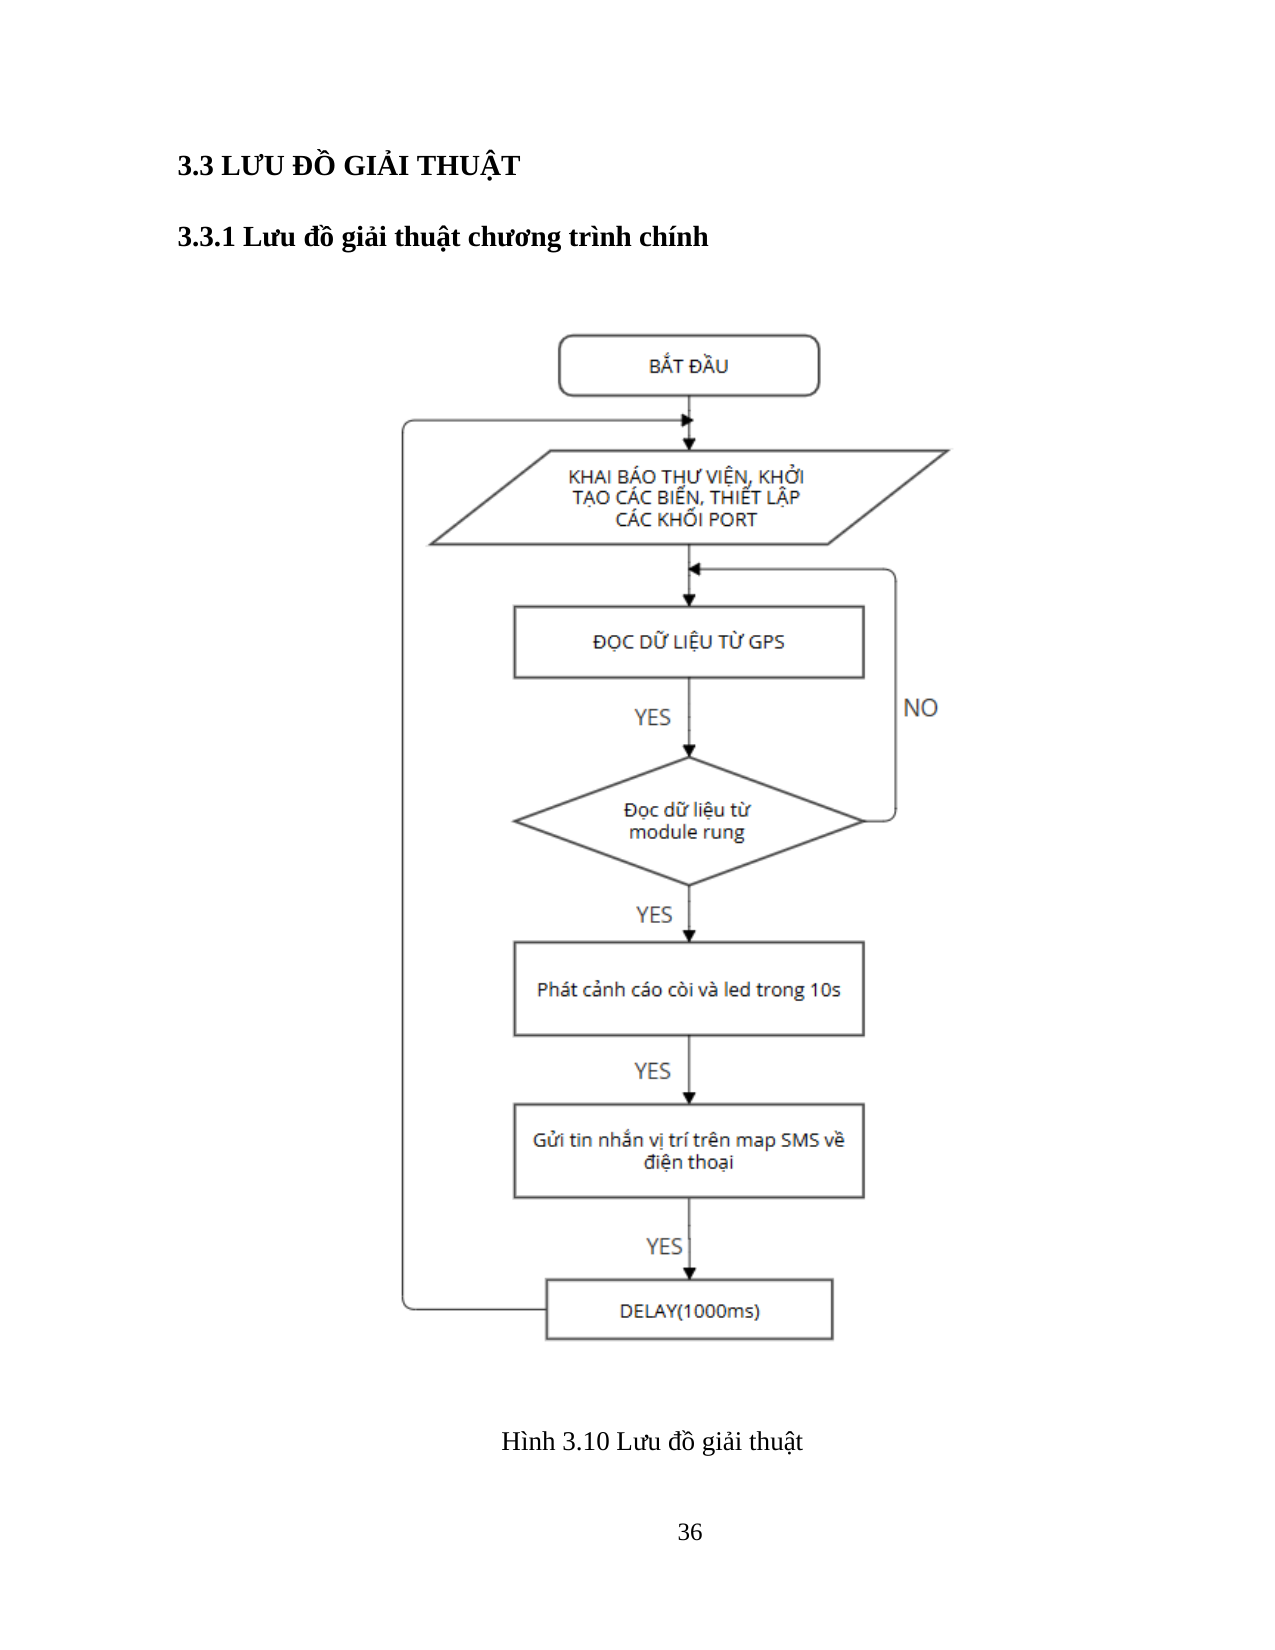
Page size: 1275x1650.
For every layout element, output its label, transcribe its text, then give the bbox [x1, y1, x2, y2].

subtitle 3.3.1 Lưu đồ giải thuật chương trình chính [177, 219, 1127, 253]
text Hình 3.10 Lưu đồ giải thuật [177, 1426, 1127, 1457]
subtitle 3.3 LƯU ĐỒ GIẢI THUẬT [177, 148, 1127, 181]
picture [371, 270, 992, 1399]
